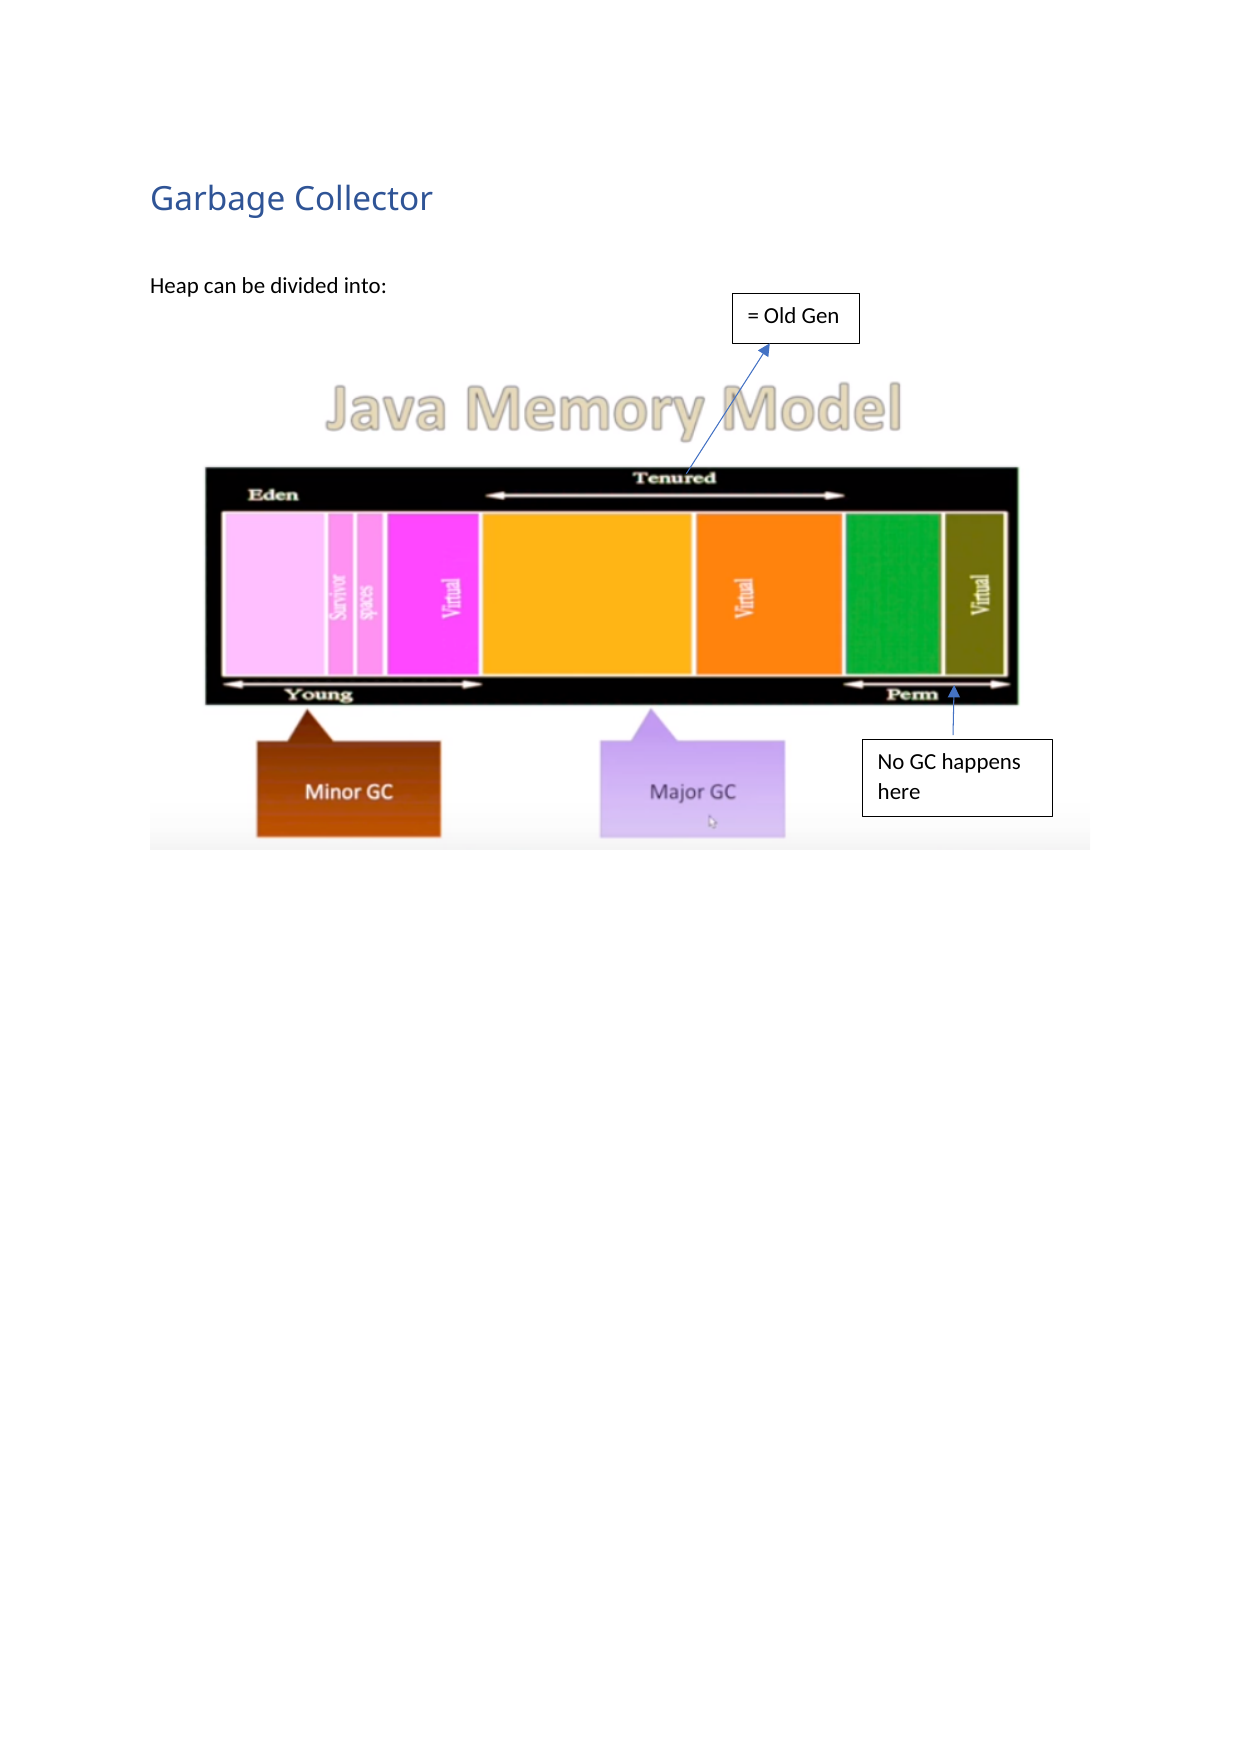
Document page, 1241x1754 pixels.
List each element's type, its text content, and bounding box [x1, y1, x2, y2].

picture [150, 364, 1091, 850]
text Heap can be divided into: [150, 271, 1090, 299]
subtitle Garbage Collector [150, 175, 1090, 220]
